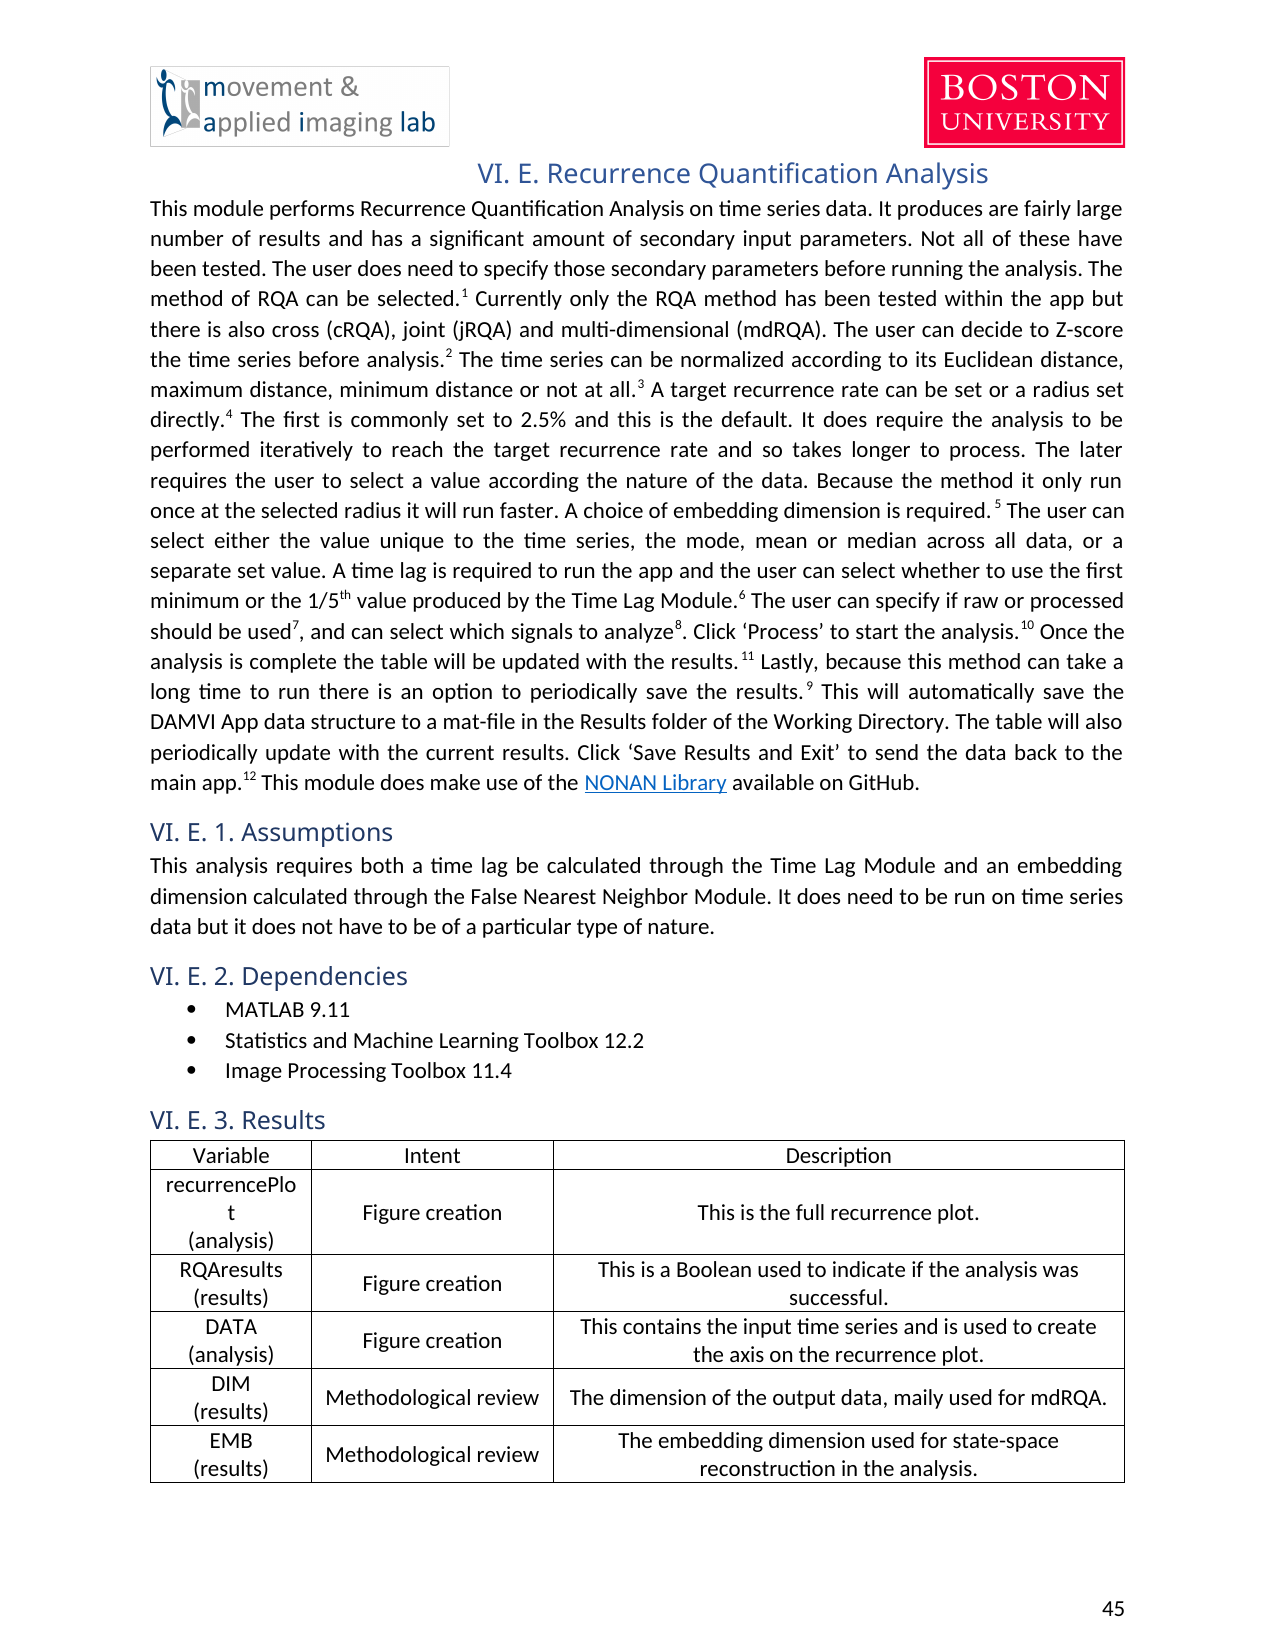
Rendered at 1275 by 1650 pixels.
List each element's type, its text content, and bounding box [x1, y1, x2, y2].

table_cell The embedding dimension used for state-space reconstruction in the analysis. [554, 1426, 1124, 1482]
table_cell Figure creation [312, 1170, 553, 1254]
table_header Intent [312, 1141, 553, 1169]
text This module performs Recurrence Quantification Analysis on time series data. It produces are fairly large number of results and has a significant amount of secondary input parameters. Not all of these have been tested. The user does need to specify those secondary parameters before running the analysis. The method of RQA can be selected.1 Currently only the RQA method has been tested within the app but there is also cross (cRQA), joint (jRQA) and multi-dimensional (mdRQA). The user can decide to Z-score the time series before analysis.2 The time series can be normalized according to its Euclidean distance, maximum distance, minimum distance or not at all.3 A target recurrence rate can be set or a radius set directly.4 The first is commonly set to 2.5% and this is the default. It does require the analysis to be performed iteratively to reach the target recurrence rate and so takes longer to process. The later requires the user to select a value according the nature of the data. Because the method it only run once at the selected radius it will run faster. A choice of embedding dimension is required.5 The user can select either the value unique to the time series, the mode, mean or median across all data, or a separate set value. A time lag is required to run the app and the user can select whether to use the first minimum or the 1/5th value produced by the Time Lag Module.6 The user can specify if raw or processed should be used7, and can select which signals to analyze8. Click ‘Process’ to start the analysis.10 Once the analysis is complete the table will be updated with the results.11 Lastly, because this method can take a long time to run there is an option to periodically save the results.9 This will automatically save the DAMVI App data structure to a mat-file in the Results folder of the Working Directory. The table will also periodically update with the current results. Click ‘Save Results and Exit’ to send the data back to the main app.12 This module does make use of the NONAN Library available on GitHub. [150, 194, 1125, 796]
table_cell The dimension of the output data, maily used for mdRQA. [554, 1369, 1124, 1425]
table_cell DIM (results) [151, 1369, 311, 1425]
table_cell RQAresults (results) [151, 1255, 311, 1311]
subtitle VI. E. 3. Results [150, 1103, 1125, 1137]
list Statistics and Machine Learning Toolbox 12.2 [187, 1026, 1125, 1054]
text This analysis requires both a time lag be calculated through the Time Lag Module and an embedding dimension calculated through the False Nearest Neighbor Module. It does need to be run on time series data but it does not have to be of a particular type of nature. [150, 852, 1125, 940]
picture [924, 57, 1125, 148]
table_cell This contains the input time series and is used to create the axis on the recurrence plot. [554, 1312, 1124, 1368]
table_header Variable [151, 1141, 311, 1169]
list Image Processing Toolbox 11.4 [187, 1056, 1125, 1084]
subtitle VI. E. 1. Assumptions [150, 815, 1125, 849]
table_cell Methodological review [312, 1426, 553, 1482]
table_cell This is a Boolean used to indicate if the analysis was successful. [554, 1255, 1124, 1311]
table_cell Methodological review [312, 1369, 553, 1425]
table_cell This is the full recurrence plot. [554, 1170, 1124, 1254]
list MATLAB 9.11 [187, 996, 1125, 1024]
subtitle VI. E. Recurrence Quantification Analysis [150, 154, 1125, 191]
subtitle VI. E. 2. Dependencies [150, 959, 1125, 993]
table_cell Figure creation [312, 1312, 553, 1368]
table_cell Figure creation [312, 1255, 553, 1311]
table_cell EMB (results) [151, 1426, 311, 1482]
table_header Description [554, 1141, 1124, 1169]
table_cell DATA (analysis) [151, 1312, 311, 1368]
table_cell recurrencePlot (analysis) [151, 1170, 311, 1254]
picture [150, 59, 459, 154]
